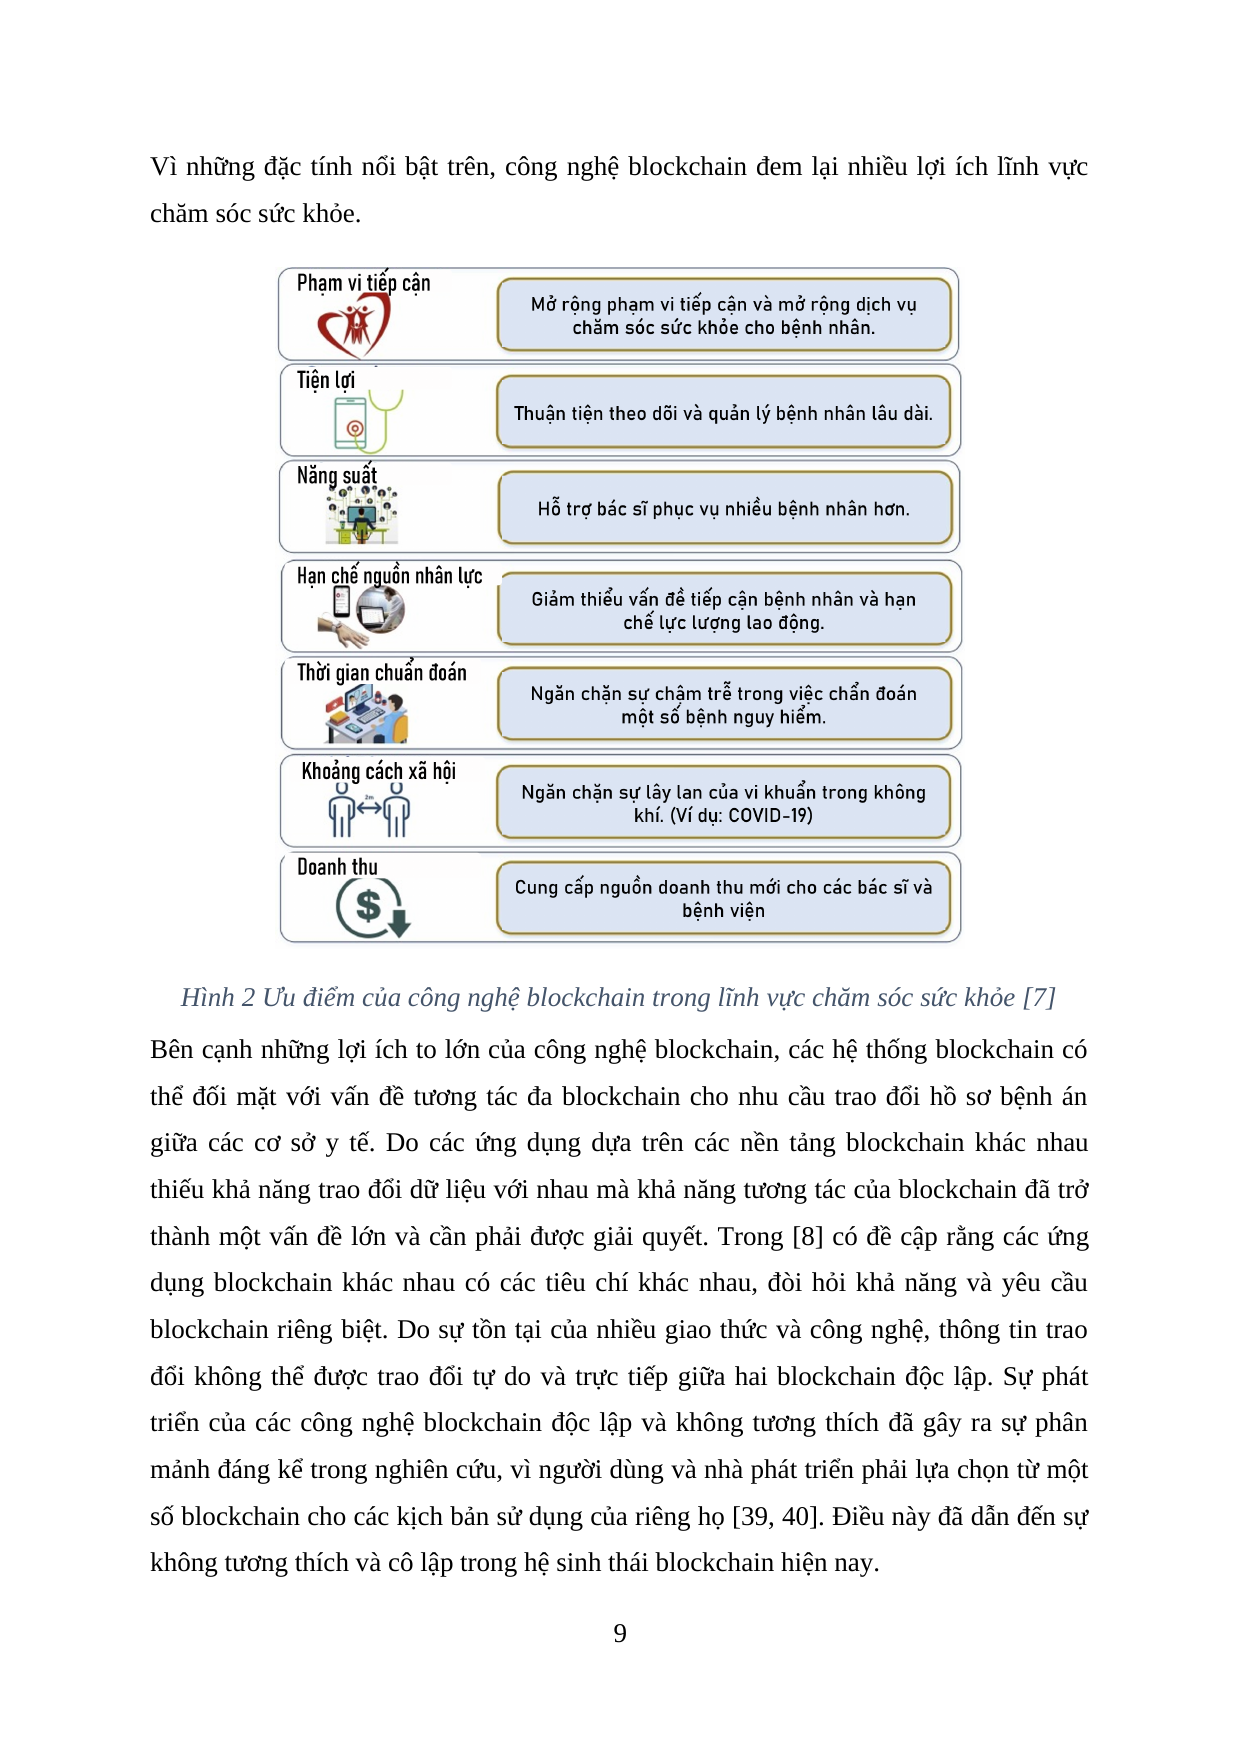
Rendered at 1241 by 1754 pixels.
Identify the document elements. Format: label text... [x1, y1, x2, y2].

text Hình 2 Ưu điểm của công nghệ blockchain trong lĩnh vực chăm sóc sức khỏe [7] [150, 981, 1090, 1012]
text Vì những đặc tính nổi bật trên, công nghệ blockchain đem lại nhiều lợi ích lĩnh vực chăm sóc sức khỏe. [150, 150, 1090, 228]
picture [275, 260, 966, 949]
text Bên cạnh những lợi ích to lớn của công nghệ blockchain, các hệ thống blockchain có thể đối mặt với vấn đề tương tác đa blockchain cho nhu cầu trao đổi hồ sơ bệnh án giữa các cơ sở y tế. Do các ứng dụng dựa trên các nền tảng blockchain khác nhau thiếu khả năng trao đổi dữ liệu với nhau mà khả năng tương tác của blockchain đã trở thành một vấn đề lớn và cần phải được giải quyết. Trong [8] có đề cập rằng các ứng dụng blockchain khác nhau có các tiêu chí khác nhau, đòi hỏi khả năng và yêu cầu blockchain riêng biệt. Do sự tồn tại của nhiều giao thức và công nghệ, thông tin trao đổi không thể được trao đổi tự do và trực tiếp giữa hai blockchain độc lập. Sự phát triển của các công nghệ blockchain độc lập và không tương thích đã gây ra sự phân mảnh đáng kể trong nghiên cứu, vì người dùng và nhà phát triển phải lựa chọn từ một số blockchain cho các kịch bản sử dụng của riêng họ [39, 40]. Điều này đã dẫn đến sự không tương thích và cô lập trong hệ sinh thái blockchain hiện nay. [150, 1033, 1090, 1577]
